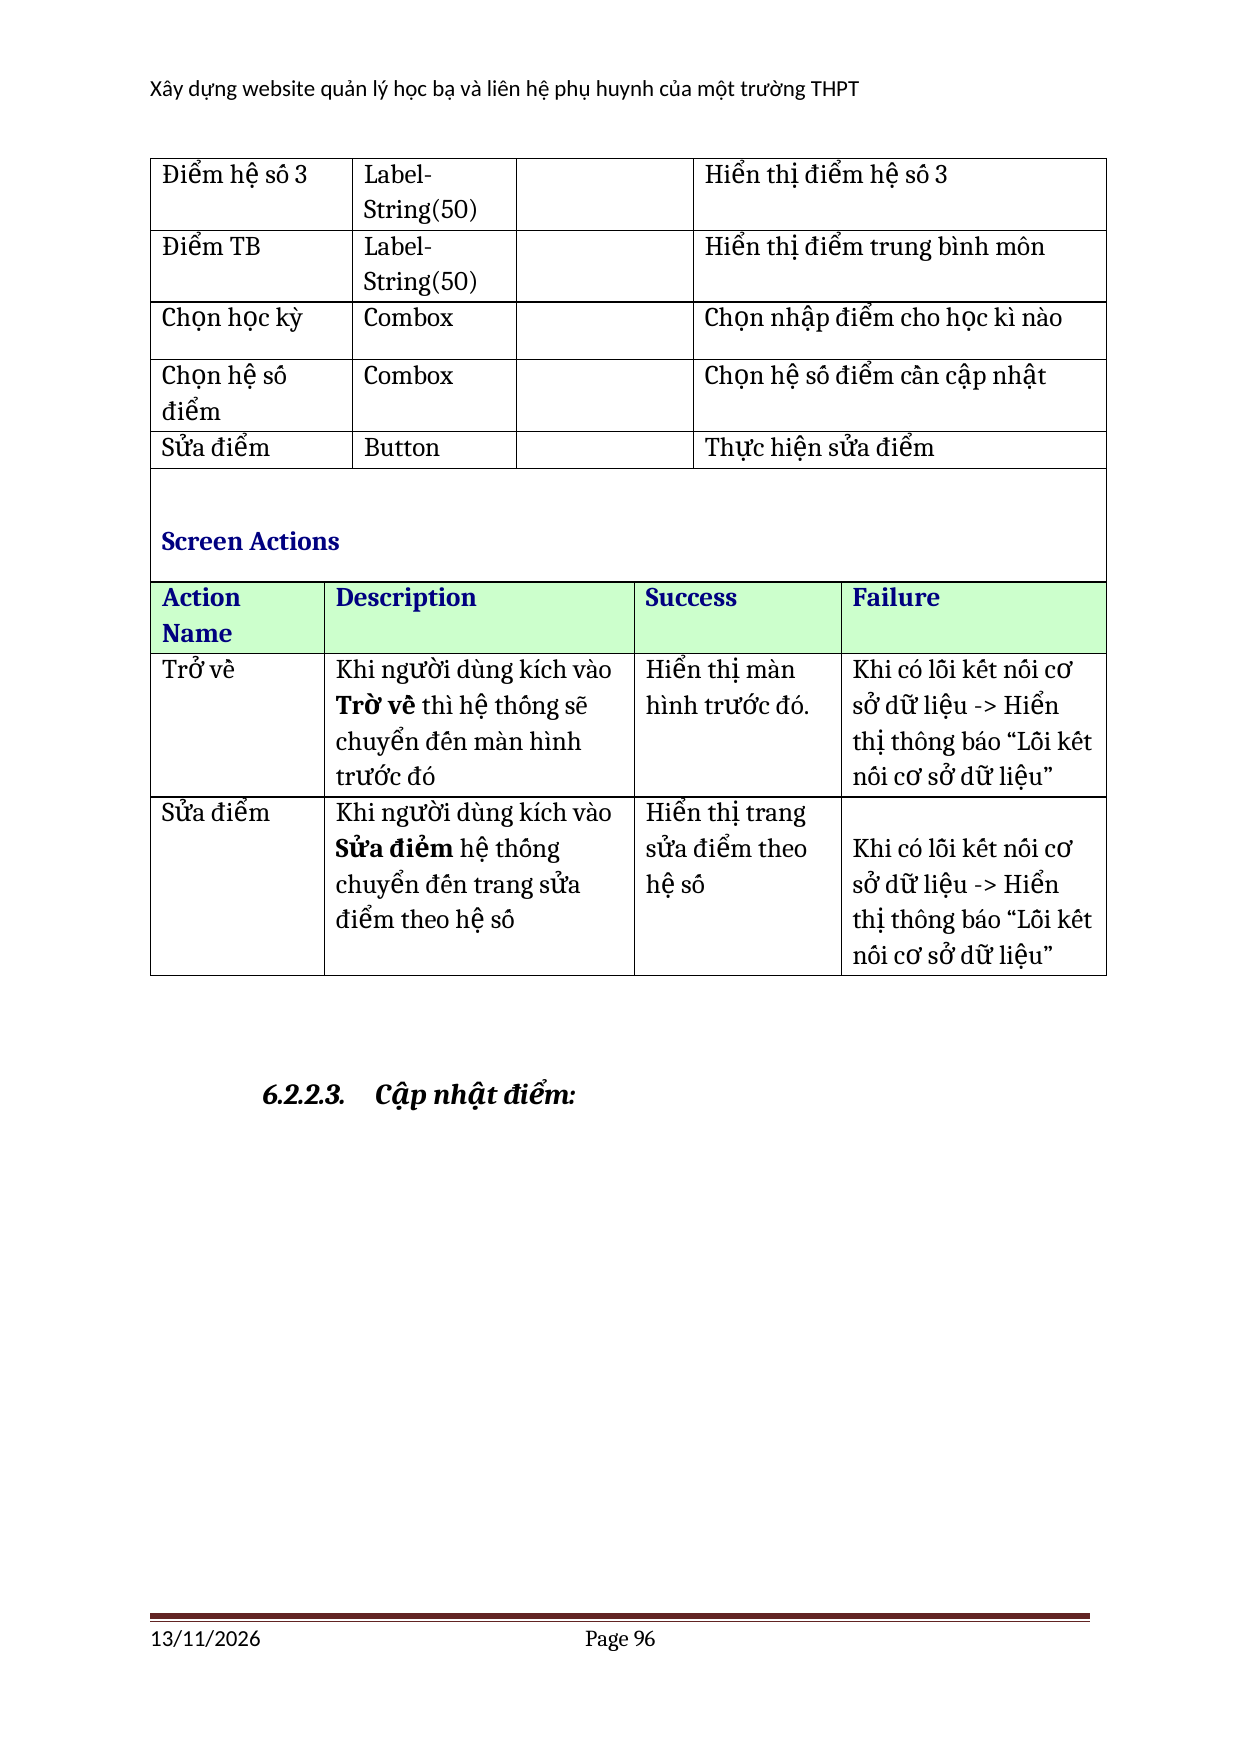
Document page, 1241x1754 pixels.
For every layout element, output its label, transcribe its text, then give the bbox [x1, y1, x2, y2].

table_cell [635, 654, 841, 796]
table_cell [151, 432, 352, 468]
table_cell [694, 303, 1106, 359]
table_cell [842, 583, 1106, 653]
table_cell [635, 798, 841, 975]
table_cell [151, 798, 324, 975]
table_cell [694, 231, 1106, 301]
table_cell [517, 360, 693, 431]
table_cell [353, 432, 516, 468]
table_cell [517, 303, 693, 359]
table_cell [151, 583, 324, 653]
list Cập nhật điểm: [262, 1078, 1090, 1112]
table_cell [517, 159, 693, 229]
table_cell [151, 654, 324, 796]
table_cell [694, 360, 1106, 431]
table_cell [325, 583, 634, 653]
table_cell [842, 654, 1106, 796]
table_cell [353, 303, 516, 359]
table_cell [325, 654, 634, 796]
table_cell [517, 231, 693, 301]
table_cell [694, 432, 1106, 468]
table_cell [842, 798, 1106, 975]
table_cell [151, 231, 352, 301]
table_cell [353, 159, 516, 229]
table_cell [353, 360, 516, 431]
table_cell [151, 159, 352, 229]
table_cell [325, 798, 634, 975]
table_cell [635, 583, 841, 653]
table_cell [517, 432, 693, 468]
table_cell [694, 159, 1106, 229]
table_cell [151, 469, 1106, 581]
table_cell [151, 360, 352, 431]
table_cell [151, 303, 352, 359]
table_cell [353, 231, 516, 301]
